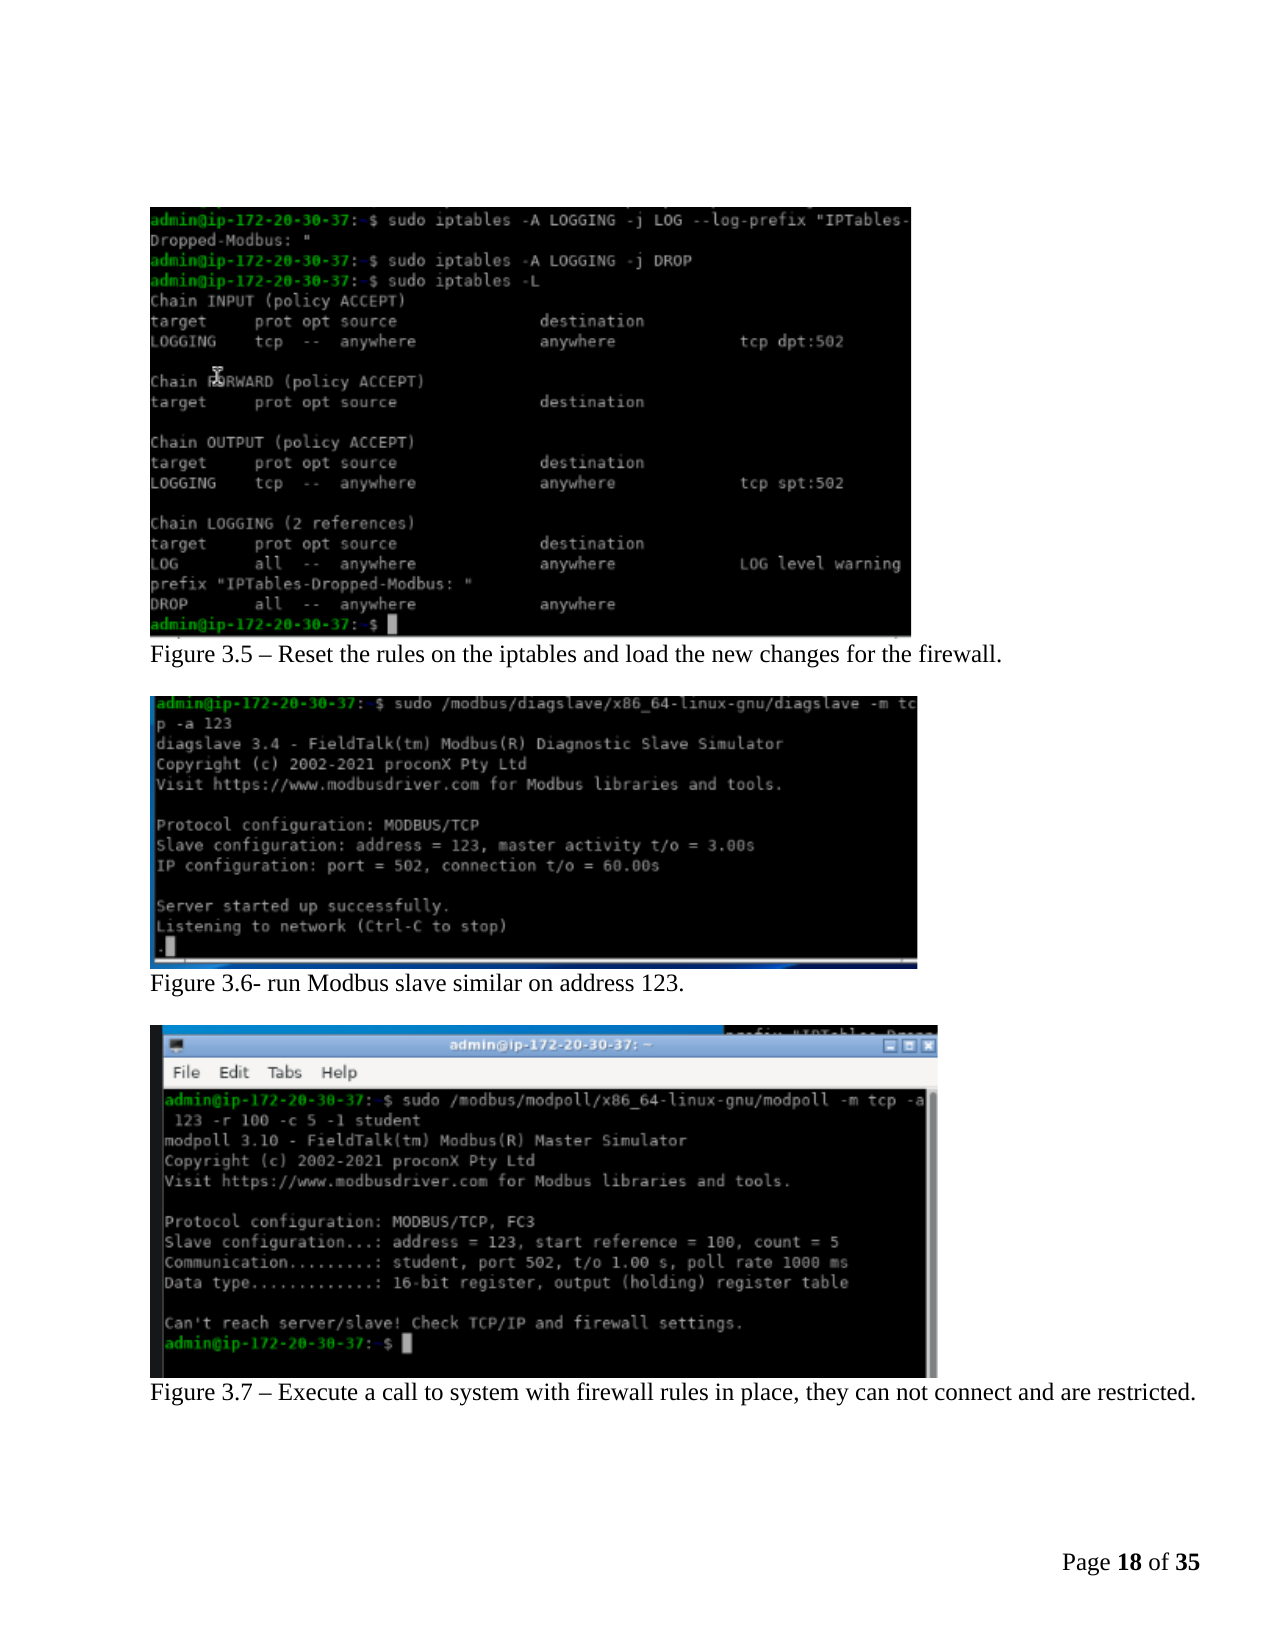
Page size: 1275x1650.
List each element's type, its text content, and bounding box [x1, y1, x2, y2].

picture [150, 696, 918, 969]
picture [150, 207, 912, 639]
text Figure 3.5 – Reset the rules on the iptables and load the new changes for the firewall. [150, 639, 1200, 668]
text Figure 3.6- run Modbus slave similar on address 123. [150, 968, 1200, 997]
picture [150, 1025, 938, 1378]
text Figure 3.7 – Execute a call to system with firewall rules in place, they can not connect and are restricted. [150, 1377, 1200, 1406]
